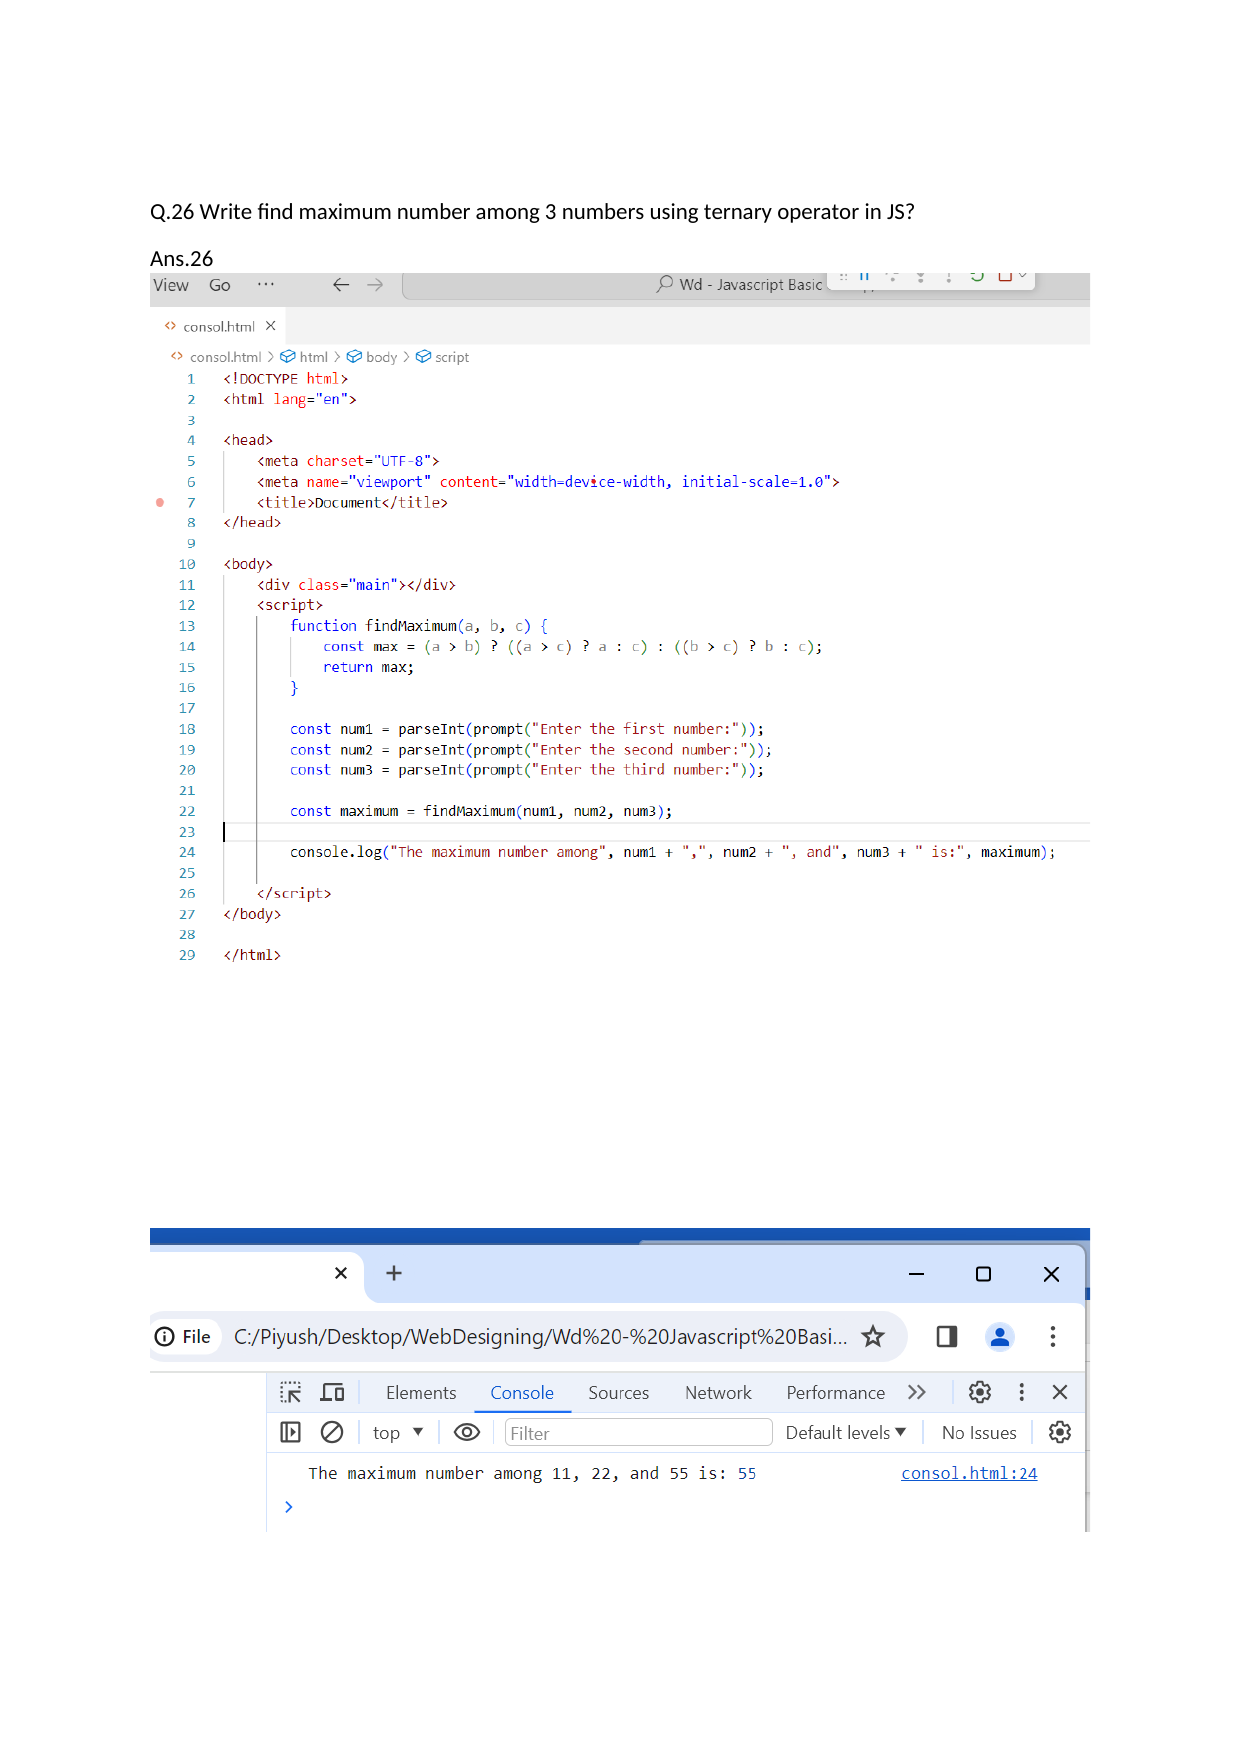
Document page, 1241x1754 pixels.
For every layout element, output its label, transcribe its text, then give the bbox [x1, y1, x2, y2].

text Q.26 Write find maximum number among 3 numbers using ternary operator in JS? [150, 197, 1090, 225]
picture [150, 273, 1091, 976]
picture [150, 1228, 1091, 1532]
text Ans.26 [150, 244, 1090, 273]
